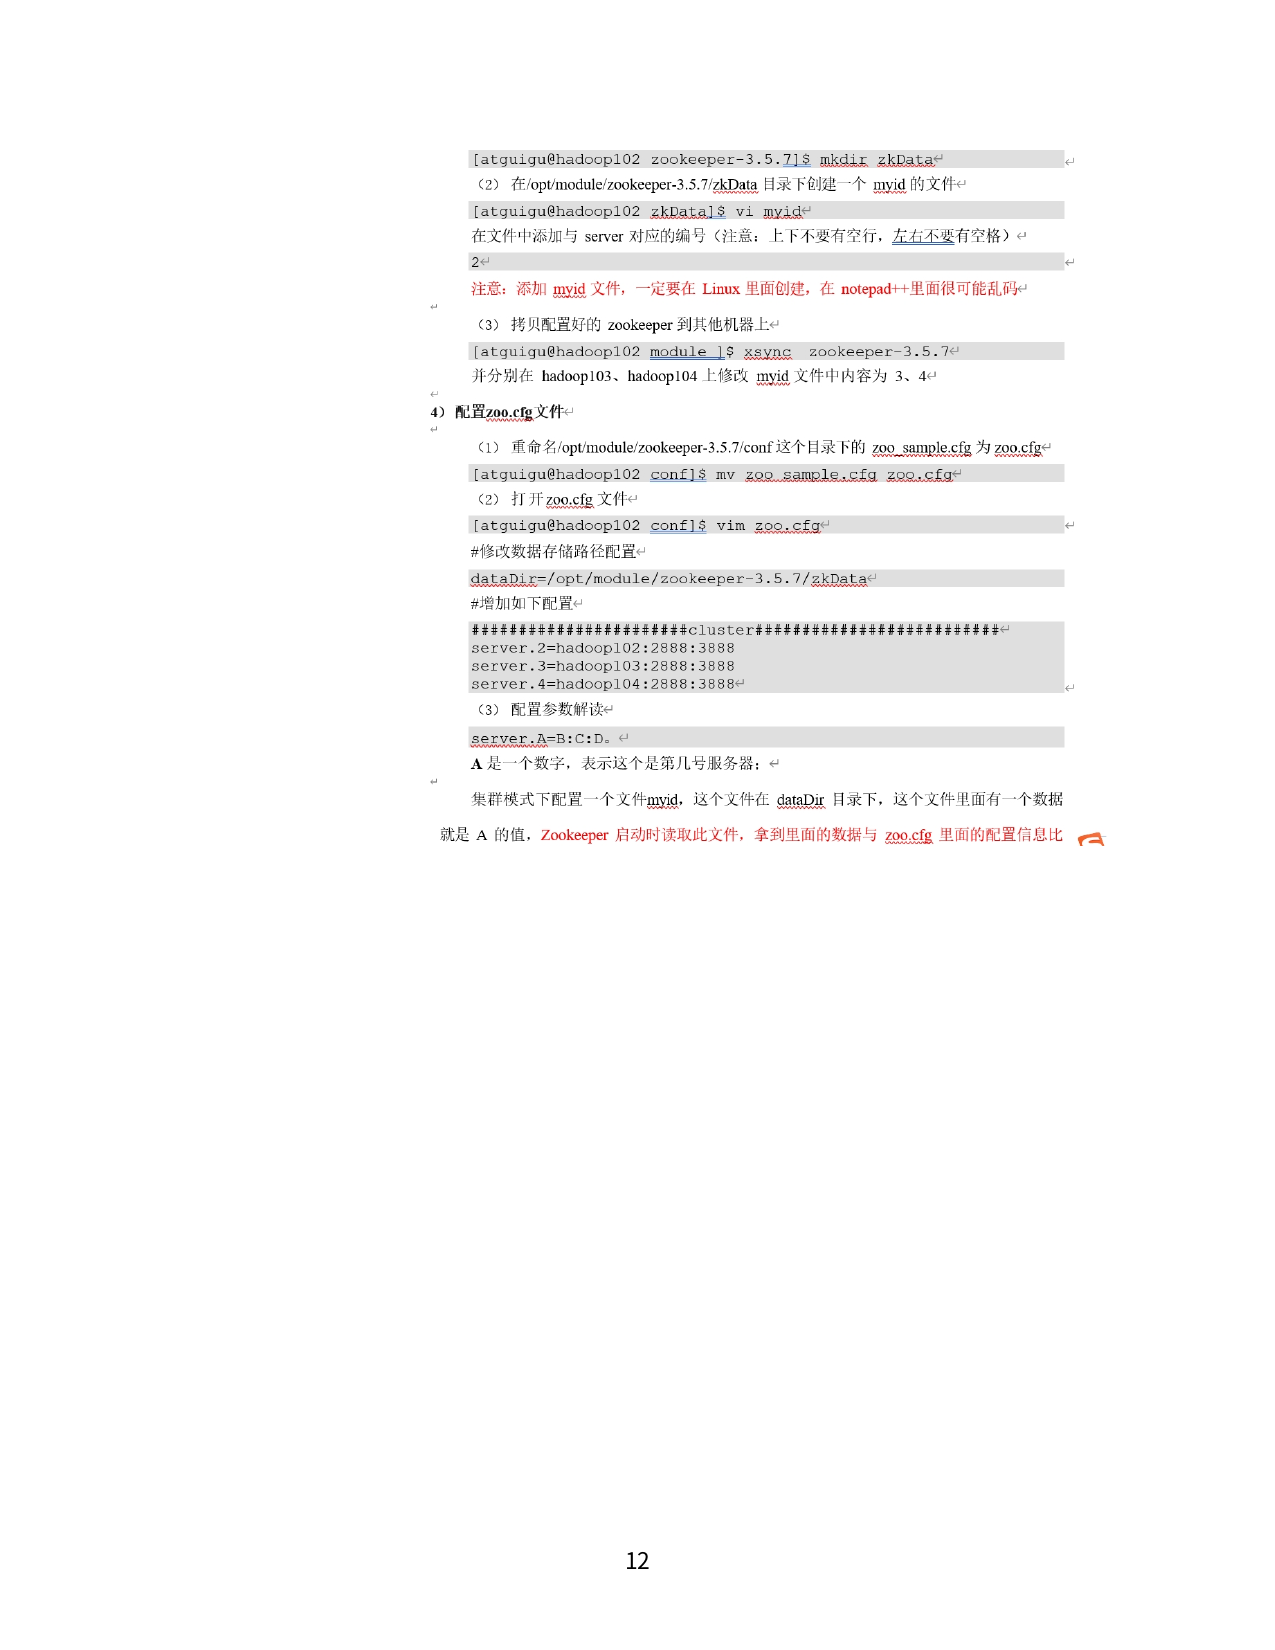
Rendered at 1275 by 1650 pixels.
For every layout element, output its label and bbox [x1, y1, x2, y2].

picture [417, 150, 1107, 846]
